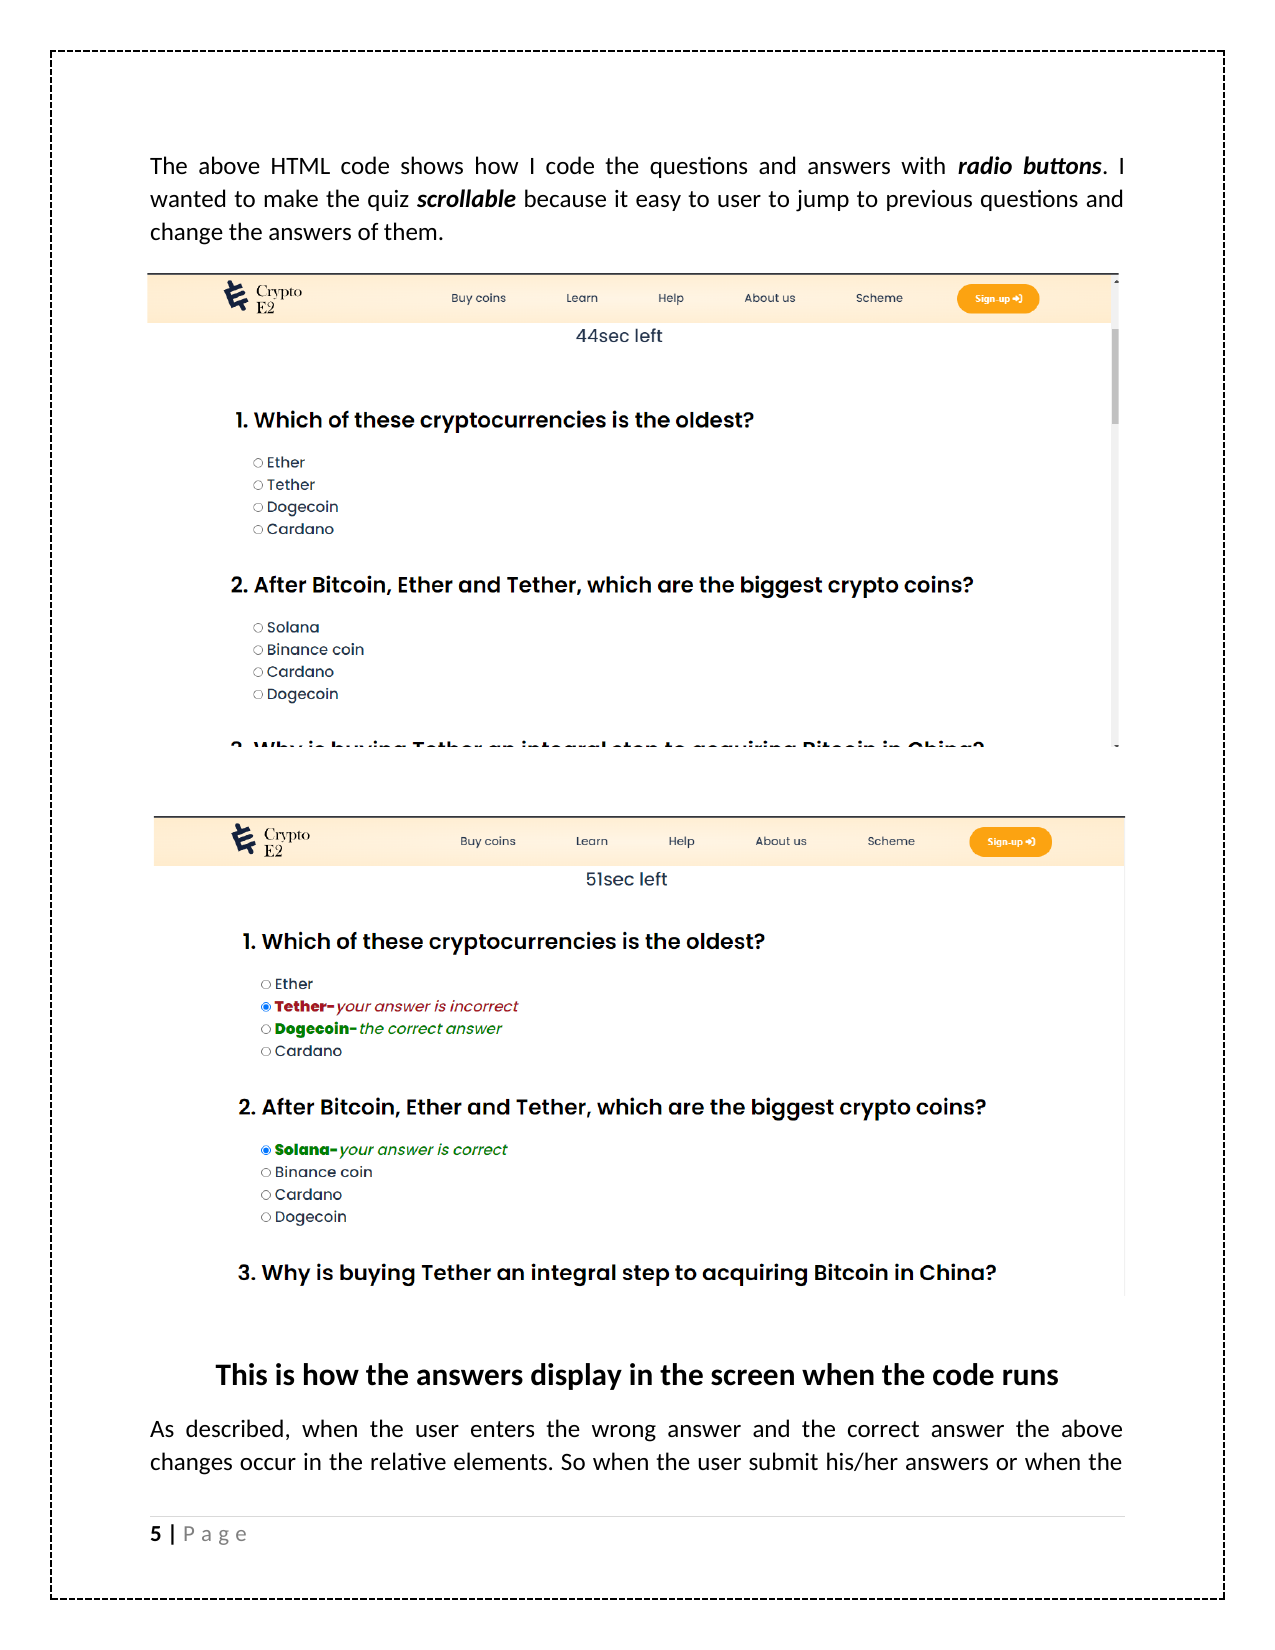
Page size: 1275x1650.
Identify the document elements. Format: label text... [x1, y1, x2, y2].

text This is how the answers display in the screen when the code runs [150, 265, 1125, 1393]
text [150, 1413, 1125, 1476]
text The above HTML code shows how I code the questions and answers with radio buttons. I wanted to make the quiz scrollable because it easy to user to jump to previous questions and change the answers of them. [150, 150, 1125, 246]
